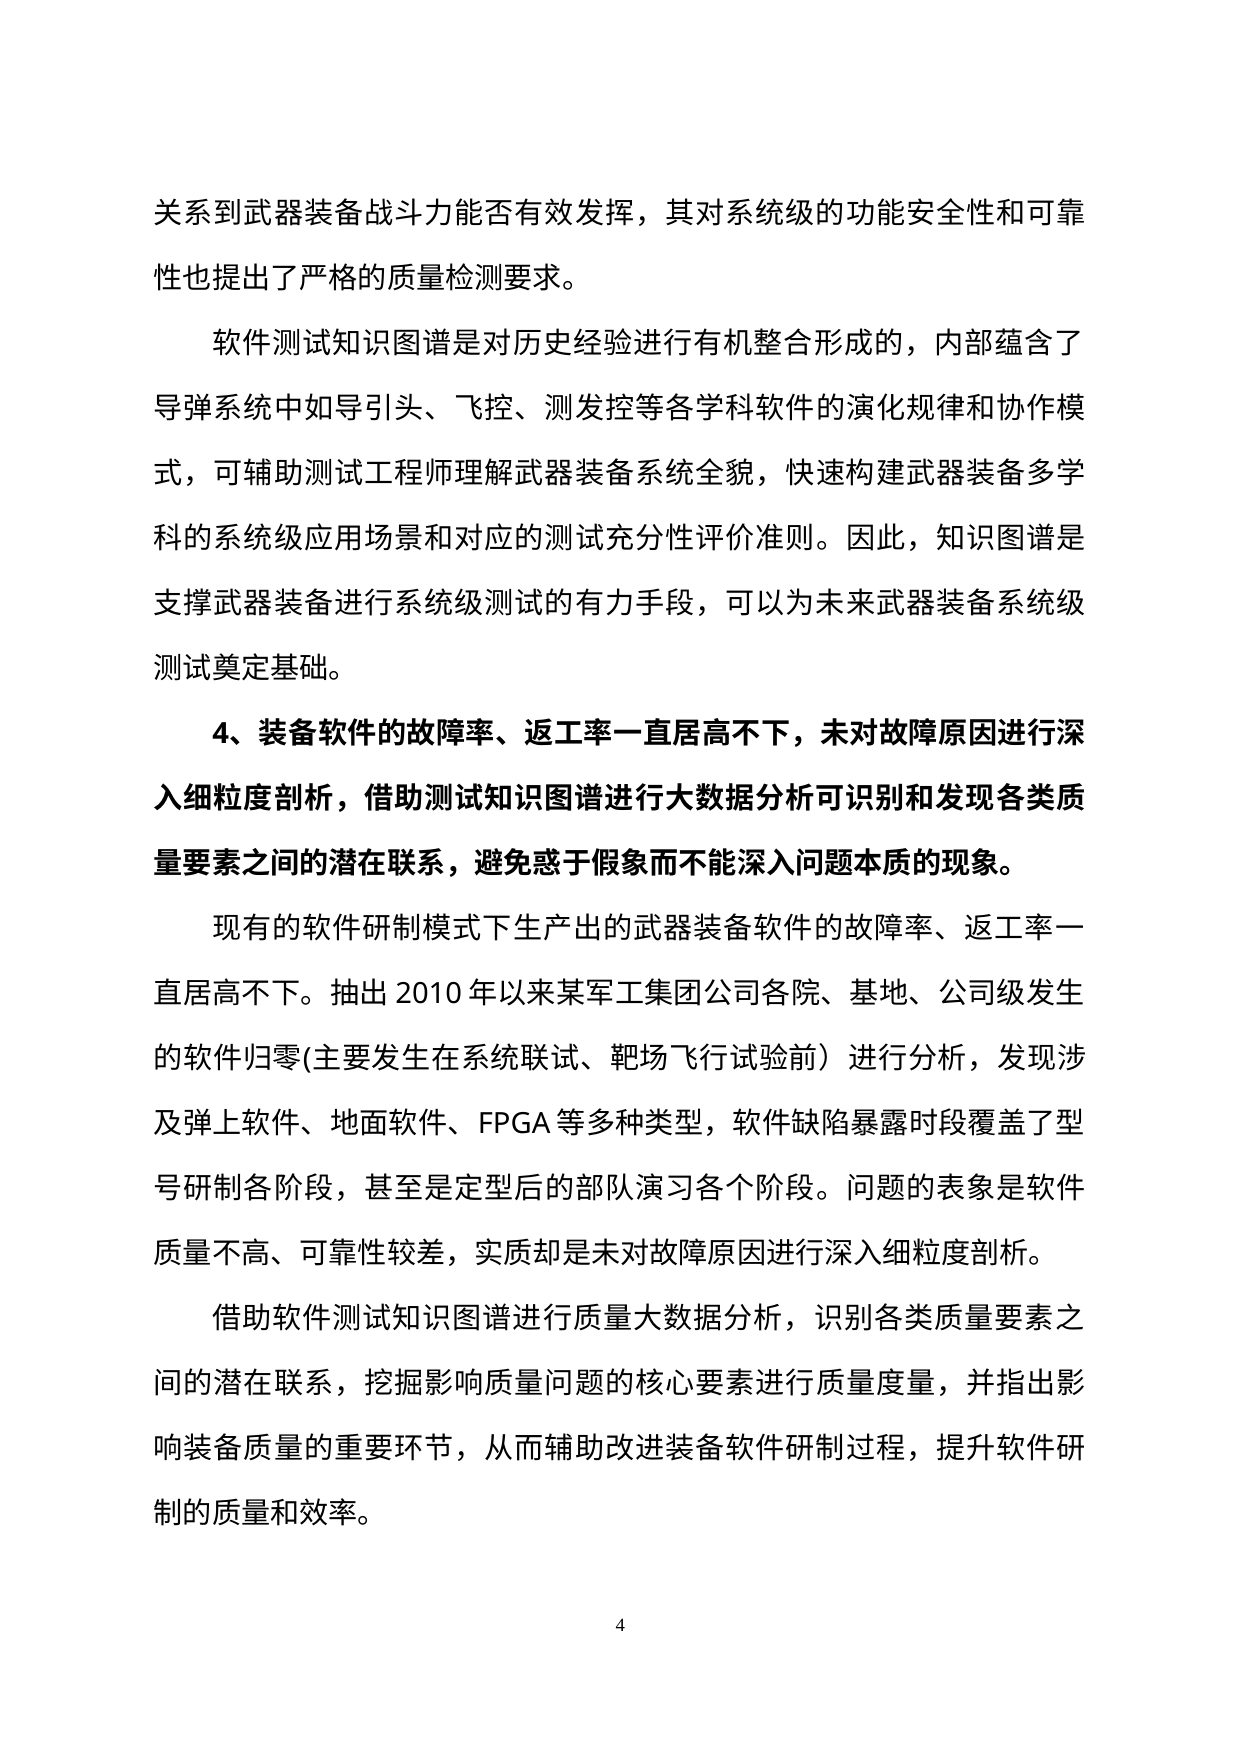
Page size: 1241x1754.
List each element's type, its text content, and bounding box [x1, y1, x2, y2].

text 4、装备软件的故障率、返工率一直居高不下，未对故障原因进行深入细粒度剖析，借助测试知识图谱进行大数据分析可识别和发现各类质量要素之间的潜在联系，避免惑于假象而不能深入问题本质的现象。 [153, 698, 1087, 893]
text 软件测试知识图谱是对历史经验进行有机整合形成的，内部蕴含了导弹系统中如导引头、飞控、测发控等各学科软件的演化规律和协作模式，可辅助测试工程师理解武器装备系统全貌，快速构建武器装备多学科的系统级应用场景和对应的测试充分性评价准则。因此，知识图谱是支撑武器装备进行系统级测试的有力手段，可以为未来武器装备系统级测试奠定基础。 [153, 308, 1087, 698]
text 借助软件测试知识图谱进行质量大数据分析，识别各类质量要素之间的潜在联系，挖掘影响质量问题的核心要素进行质量度量，并指出影响装备质量的重要环节，从而辅助改进装备软件研制过程，提升软件研制的质量和效率。 [153, 1283, 1087, 1543]
text 现有的软件研制模式下生产出的武器装备软件的故障率、返工率一直居高不下。抽出2010年以来某军工集团公司各院、基地、公司级发生的软件归零(主要发生在系统联试、靶场飞行试验前）进行分析，发现涉及弹上软件、地面软件、FPGA等多种类型，软件缺陷暴露时段覆盖了型号研制各阶段，甚至是定型后的部队演习各个阶段。问题的表象是软件质量不高、可靠性较差，实质却是未对故障原因进行深入细粒度剖析。 [153, 893, 1087, 1283]
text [153, 178, 1087, 308]
